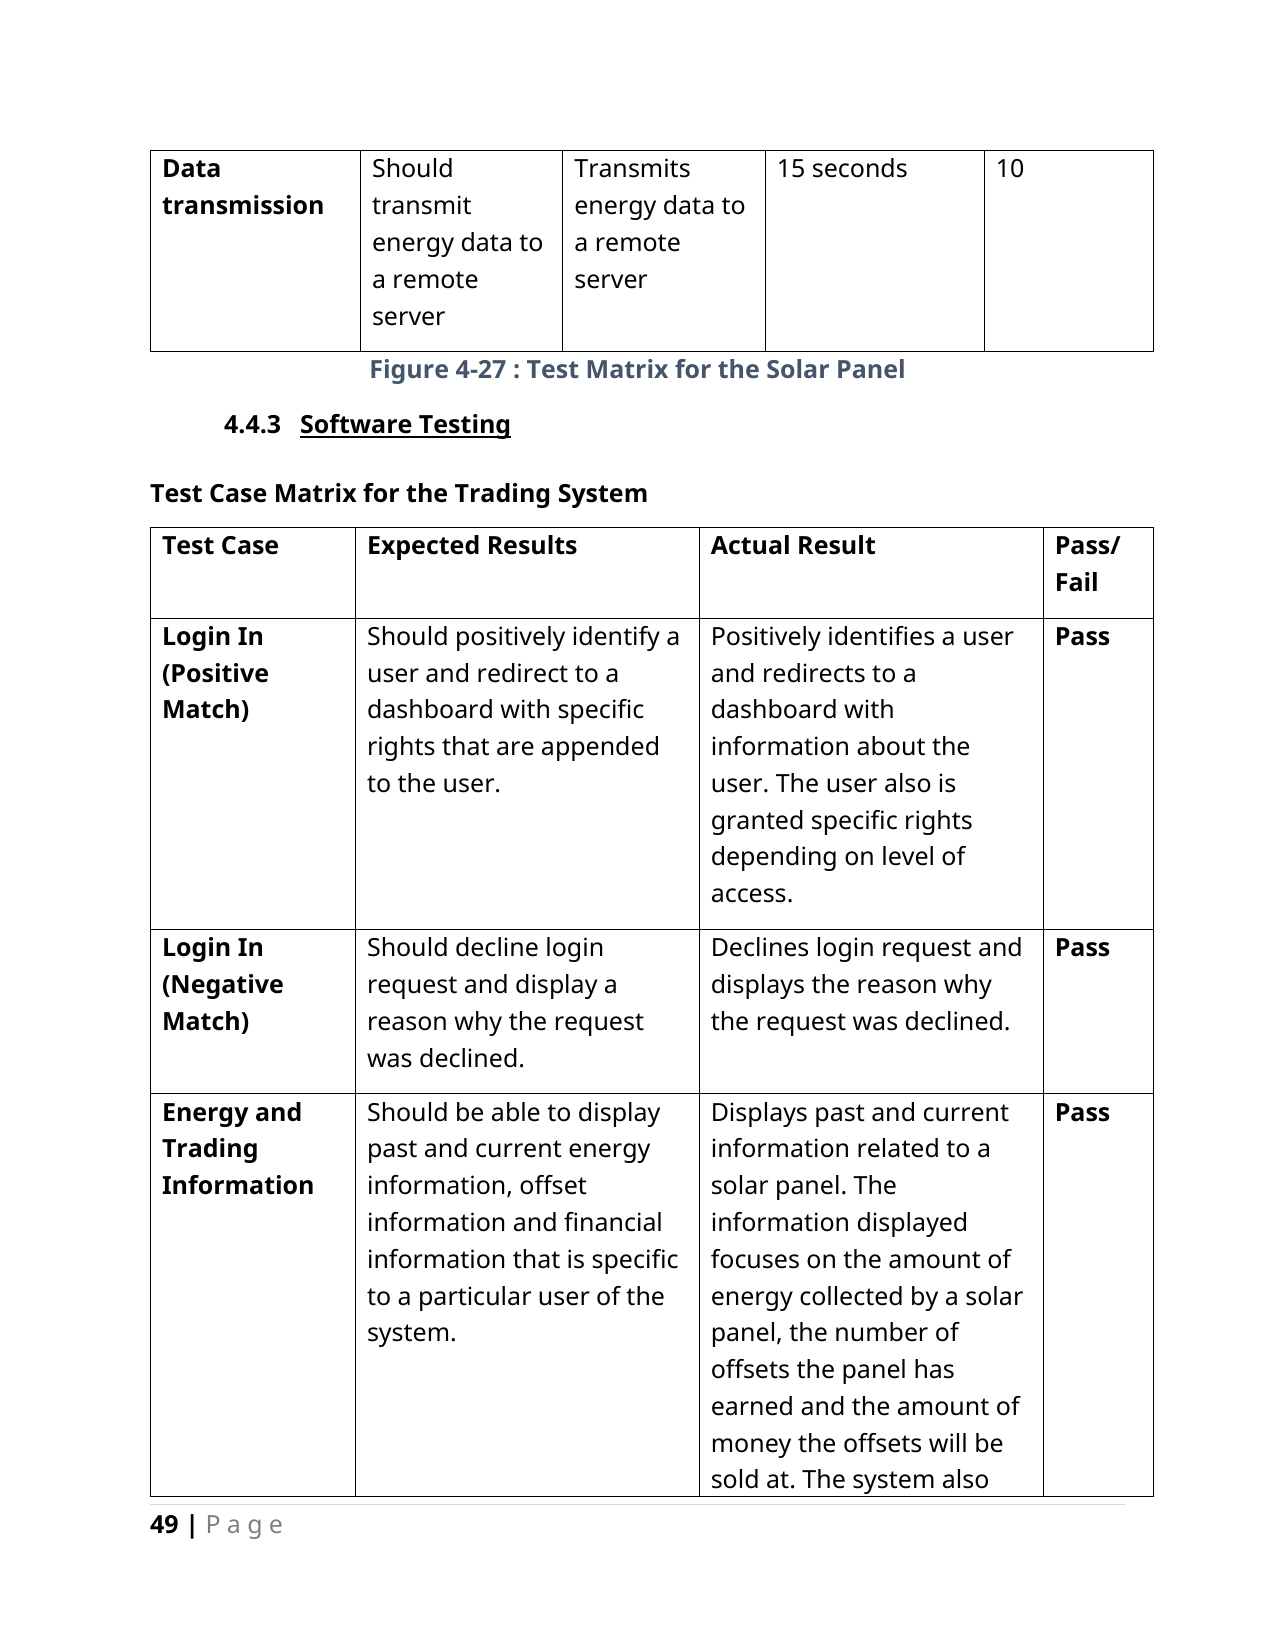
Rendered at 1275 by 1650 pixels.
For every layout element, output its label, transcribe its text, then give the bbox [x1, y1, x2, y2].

table_cell Login In (Negative Match) [151, 930, 355, 1093]
table_cell Positively identifies a user and redirects to a dashboard with information about the user. The user also is granted specific rights depending on level of access. [700, 619, 1043, 929]
table_cell Should decline login request and display a reason why the request was declined. [356, 930, 699, 1093]
table_cell Login In (Positive Match) [151, 619, 355, 929]
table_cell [700, 1094, 1043, 1496]
table_cell Transmits energy data to a remote server [563, 151, 765, 351]
table_cell Data transmission [151, 151, 360, 351]
subtitle Software Testing [224, 407, 1125, 441]
table_cell Pass [1044, 1094, 1153, 1496]
table_header Test Case [151, 528, 355, 617]
table_header Actual Result [700, 528, 1043, 617]
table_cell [151, 1094, 355, 1496]
table_cell Should positively identify a user and redirect to a dashboard with specific rights that are appended to the user. [356, 619, 699, 929]
table_header Expected Results [356, 528, 699, 617]
table_cell 10 [985, 151, 1153, 351]
text Test Case Matrix for the Trading System [150, 475, 1125, 509]
table_cell 15 seconds [766, 151, 984, 351]
table_cell Declines login request and displays the reason why the request was declined. [700, 930, 1043, 1093]
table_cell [356, 1094, 699, 1496]
table_cell Should transmit energy data to a remote server [361, 151, 562, 351]
table_header Pass/Fail [1044, 528, 1153, 617]
table_cell Pass [1044, 619, 1153, 929]
table_cell Pass [1044, 930, 1153, 1093]
